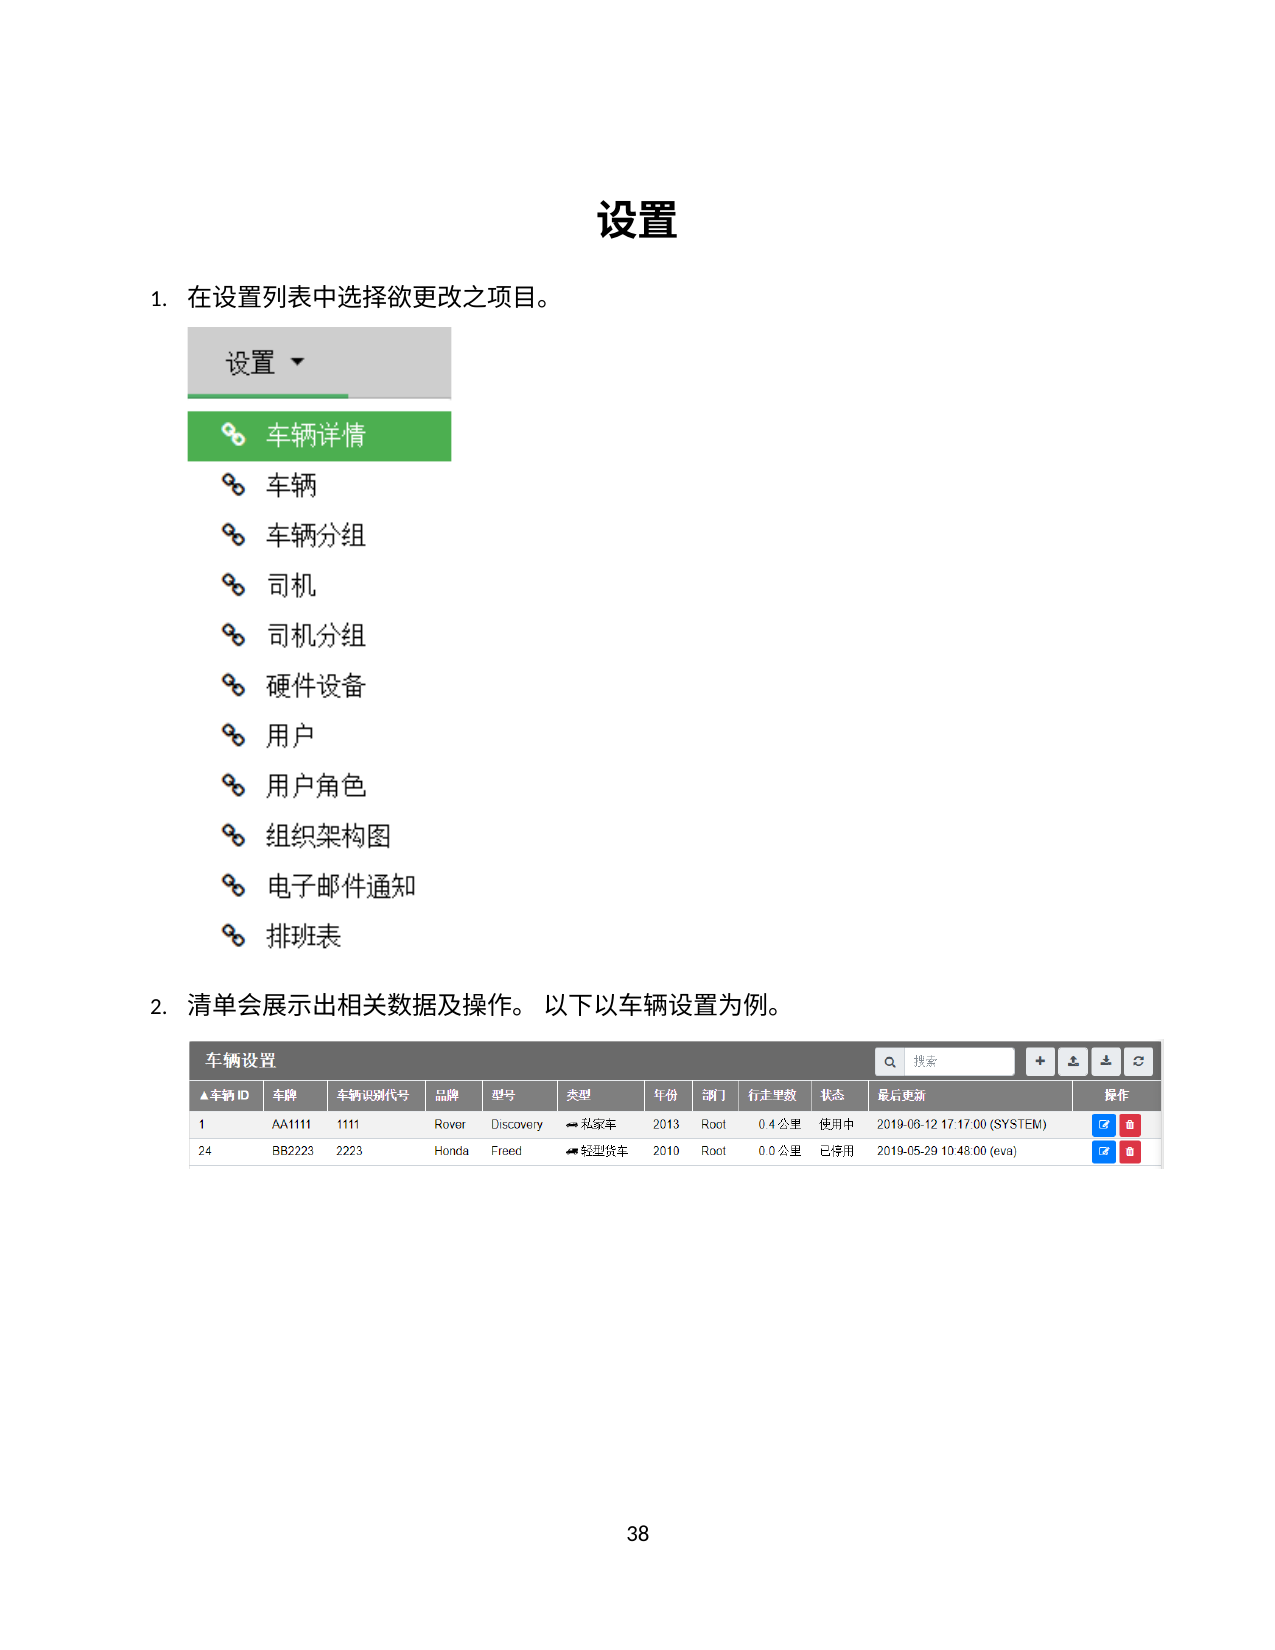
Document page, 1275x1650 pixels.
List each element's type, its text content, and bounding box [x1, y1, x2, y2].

subtitle 设置 [150, 187, 1125, 248]
picture [187, 327, 452, 972]
picture [187, 1039, 1164, 1169]
list 清单会展示出相关数据及操作。 以下以车辆设置为例。 [150, 986, 1125, 1022]
